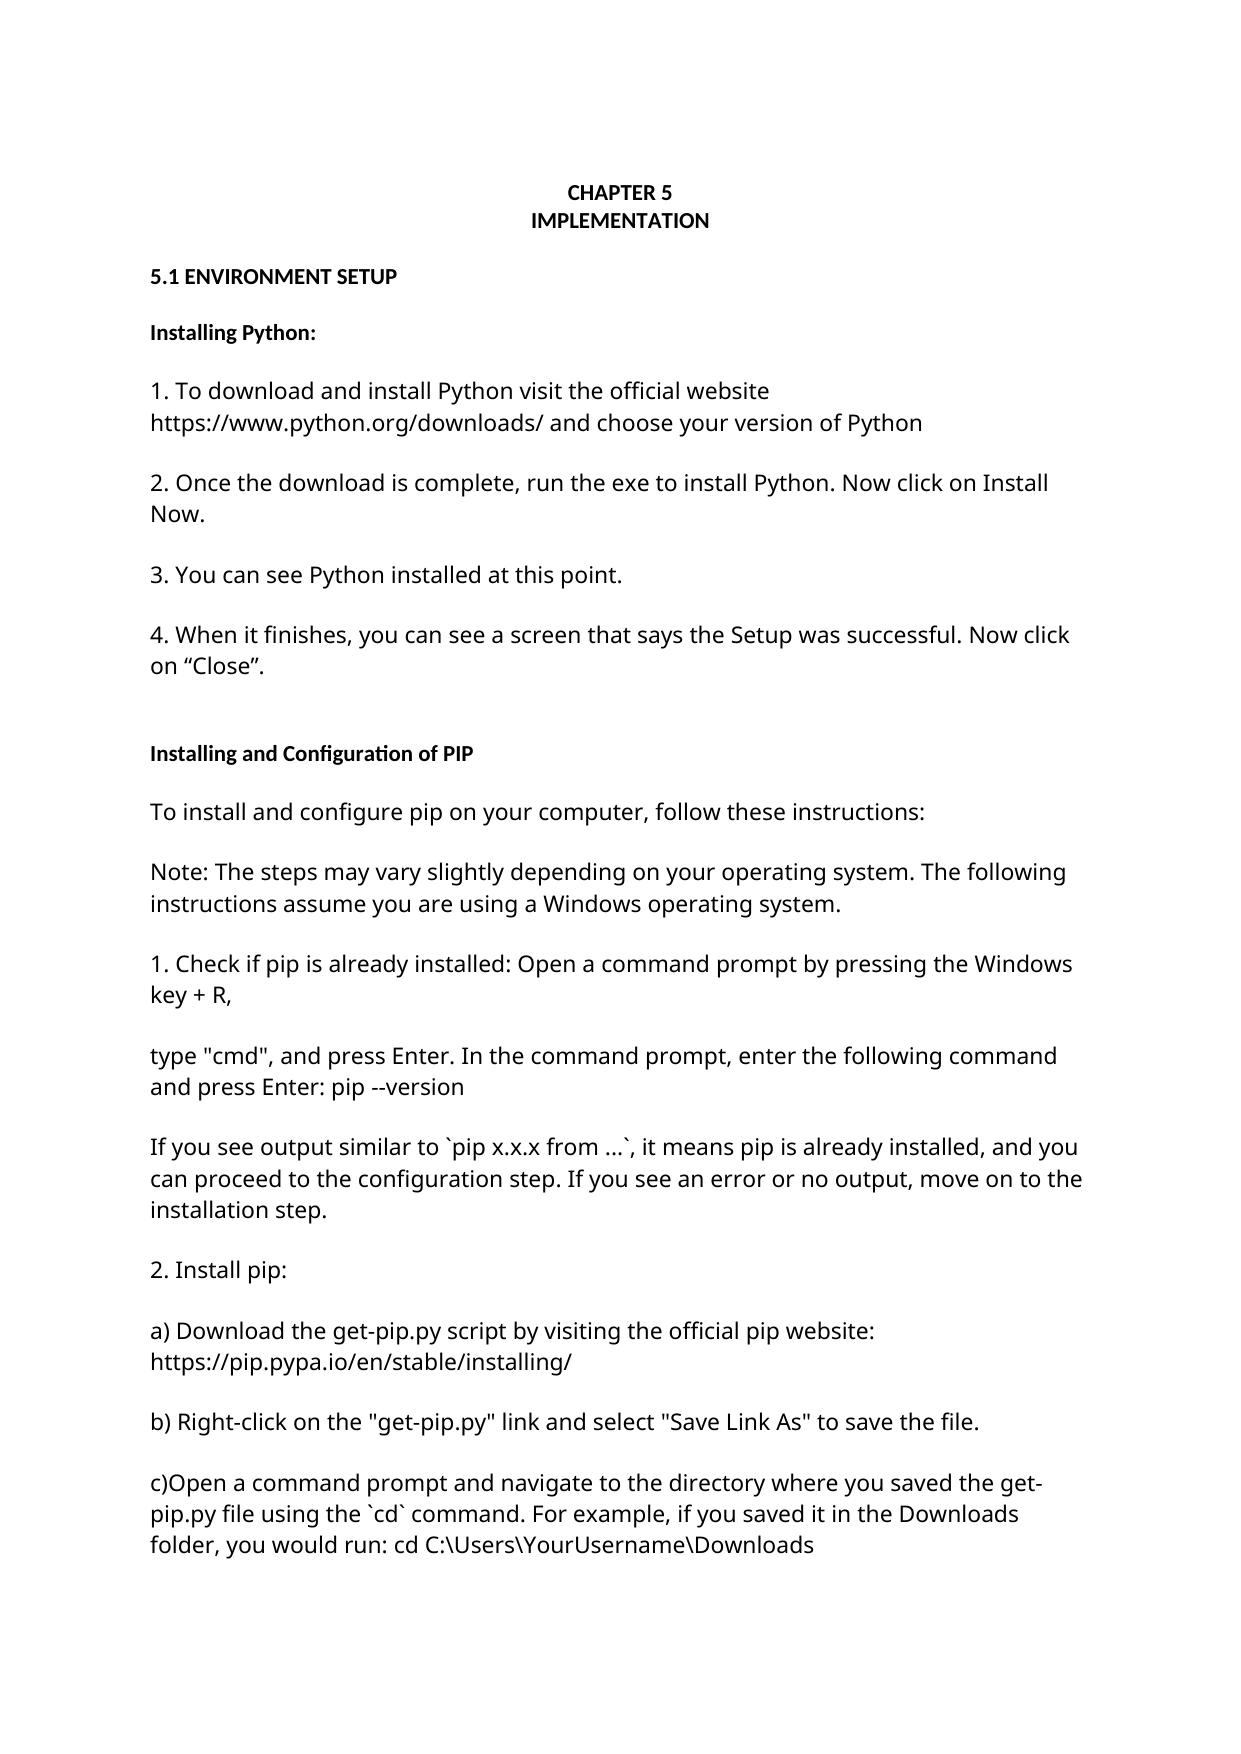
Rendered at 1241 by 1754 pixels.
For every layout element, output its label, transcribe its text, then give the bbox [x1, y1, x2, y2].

text 1. To download and install Python visit the official website https://www.python.org/downloads/ and choose your version of Python [150, 375, 1090, 438]
text 5.1 ENVIRONMENT SETUP [150, 262, 1090, 290]
text To install and configure pip on your computer, follow these instructions: [150, 796, 1090, 827]
text Installing and Configuration of PIP [150, 739, 1090, 767]
text a) Download the get-pip.py script by visiting the official pip website: https://pip.pypa.io/en/stable/installing/ [150, 1315, 1090, 1377]
text type "cmd", and press Enter. In the command prompt, enter the following command and press Enter: pip --version [150, 1040, 1090, 1102]
text Note: The steps may vary slightly depending on your operating system. The following instructions assume you are using a Windows operating system. [150, 856, 1090, 919]
text b) Right-click on the "get-pip.py" link and select "Save Link As" to save the file. [150, 1406, 1090, 1438]
text 2. Once the download is complete, run the exe to install Python. Now click on Install Now. [150, 467, 1090, 529]
text c)Open a command prompt and navigate to the directory where you saved the get-pip.py file using the `cd` command. For example, if you saved it in the Downloads folder, you would run: cd C:\Users\YourUsername\Downloads [150, 1467, 1090, 1561]
text 4. When it finishes, you can see a screen that says the Setup was successful. Now click on “Close”. [150, 619, 1090, 682]
text If you see output similar to `pip x.x.x from ...`, it means pip is already installed, and you can proceed to the configuration step. If you see an error or no output, move on to the installation step. [150, 1131, 1090, 1225]
text IMPLEMENTATION [150, 206, 1090, 234]
text CHAPTER 5 [150, 178, 1090, 206]
text Installing Python: [150, 318, 1090, 346]
text 3. You can see Python installed at this point. [150, 559, 1090, 590]
text 2. Install pip: [150, 1254, 1090, 1286]
text 1. Check if pip is already installed: Open a command prompt by pressing the Windows key + R, [150, 948, 1090, 1011]
